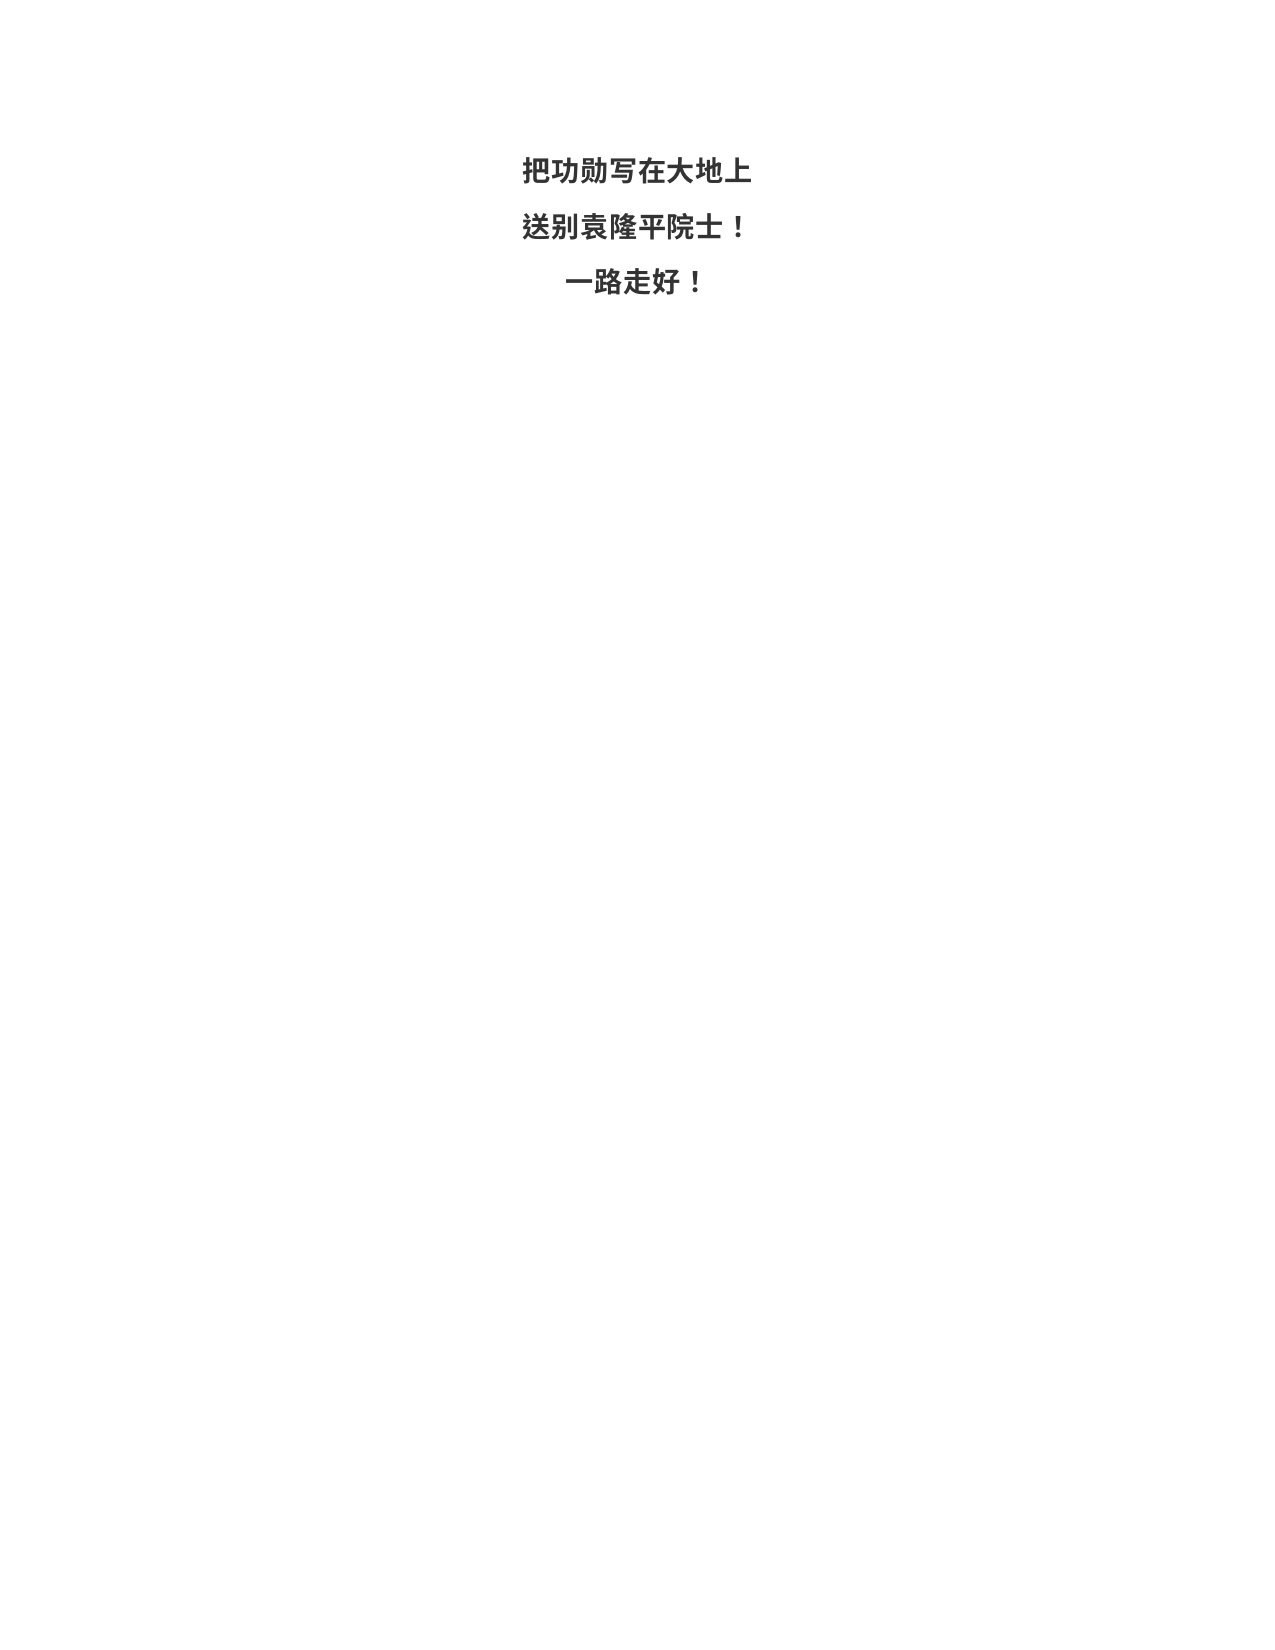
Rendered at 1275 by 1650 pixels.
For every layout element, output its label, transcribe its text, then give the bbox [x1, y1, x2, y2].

text 把功勋写在大地上 [212, 150, 1062, 190]
text 一路走好！ [212, 261, 1062, 301]
text 送别袁隆平院士！ [212, 205, 1062, 245]
